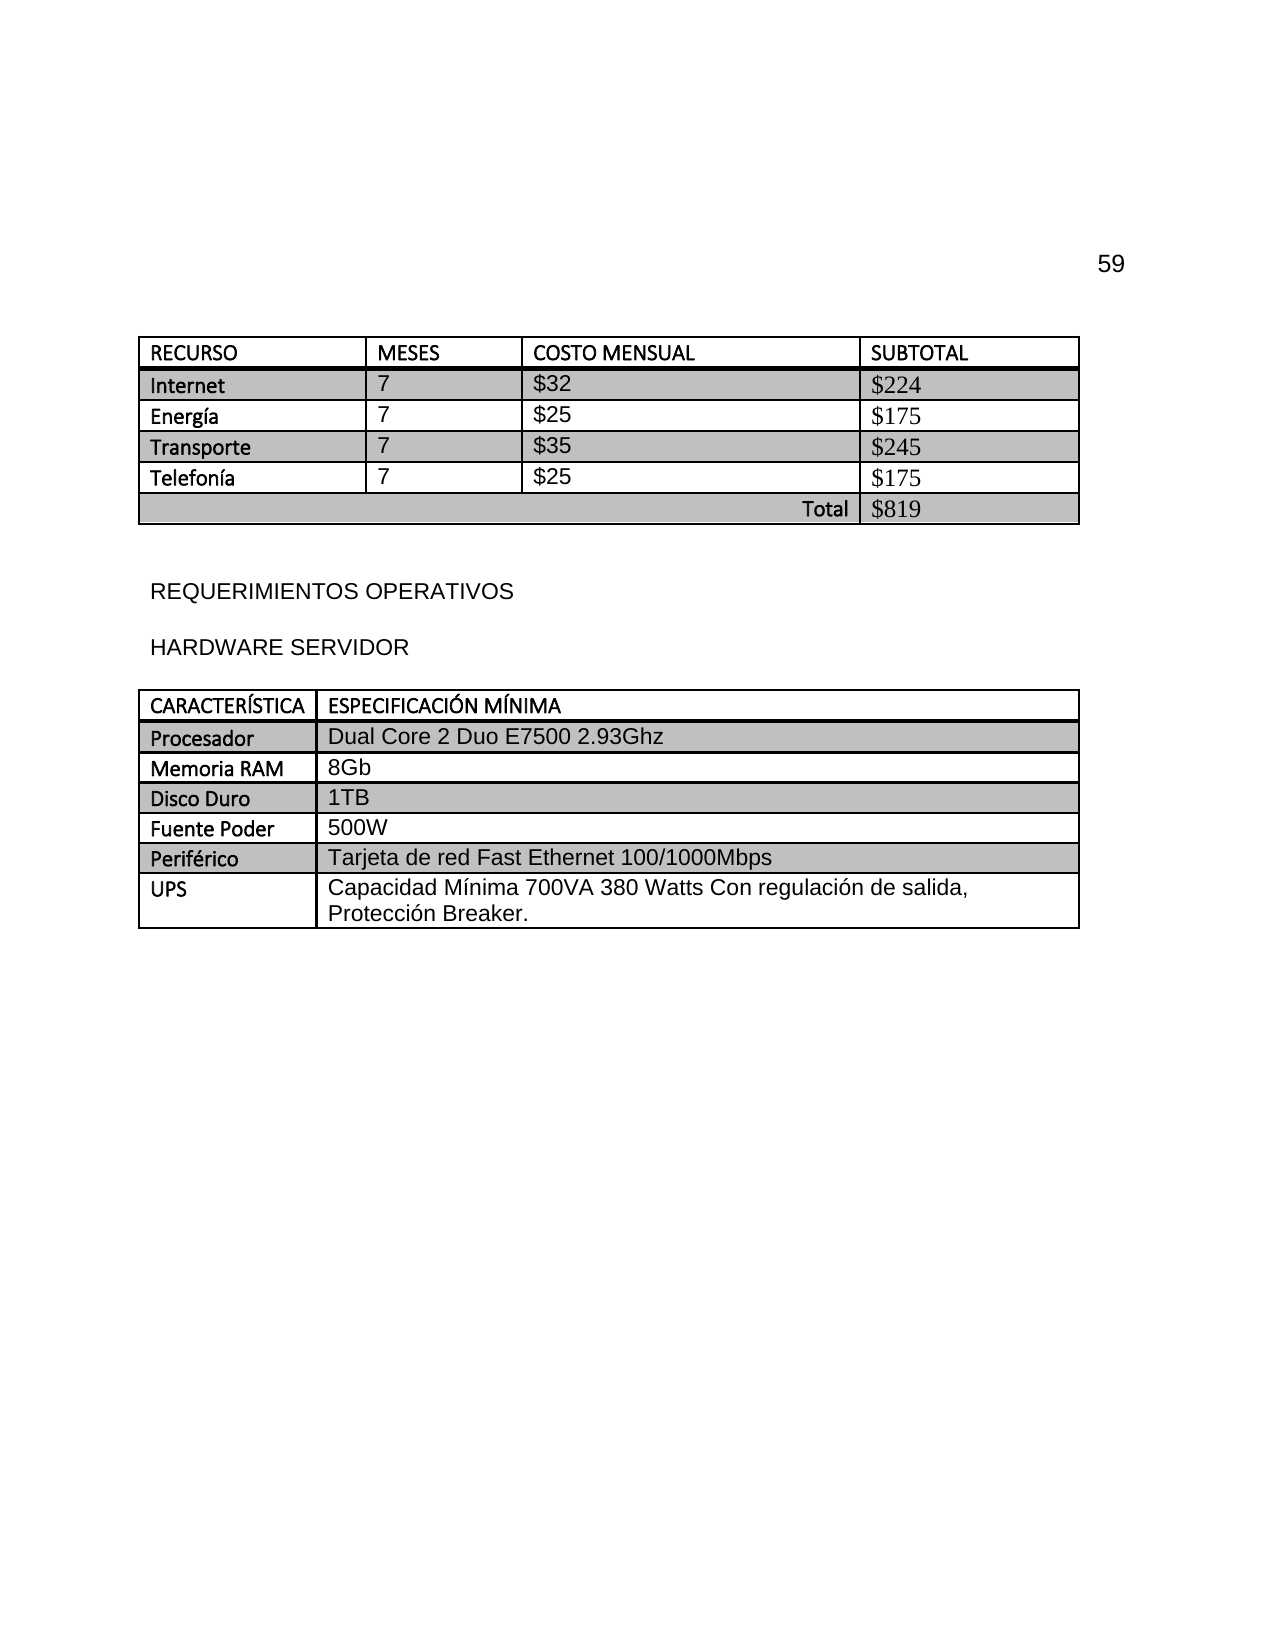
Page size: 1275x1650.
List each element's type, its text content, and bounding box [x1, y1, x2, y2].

table_cell 7 [367, 371, 521, 399]
table_cell Dual Core 2 Duo E7500 2.93Ghz [318, 723, 1078, 751]
table_cell $245 [861, 432, 1078, 461]
table_cell $175 [861, 463, 1078, 492]
table_header COSTO MENSUAL [523, 338, 859, 366]
table_cell Fuente Poder [140, 814, 315, 842]
table_cell UPS [140, 874, 315, 927]
table_cell Transporte [140, 432, 365, 461]
table_cell Tarjeta de red Fast Ethernet 100/1000Mbps [318, 844, 1078, 872]
table_cell 1TB [318, 784, 1078, 812]
table_cell $25 [523, 463, 859, 492]
table_cell 7 [367, 432, 521, 461]
table_cell $35 [523, 432, 859, 461]
table_cell 8Gb [318, 754, 1078, 781]
table_cell Periférico [140, 844, 315, 872]
text HARDWARE SERVIDOR [150, 633, 1125, 660]
table_cell 7 [367, 463, 521, 492]
table_header MESES [367, 338, 521, 366]
table_cell 500W [318, 814, 1078, 842]
table_cell Disco Duro [140, 784, 315, 812]
table_cell Energía [140, 401, 365, 430]
table_cell Memoria RAM [140, 754, 315, 781]
table_cell $819 [861, 494, 1078, 522]
table_cell $32 [523, 371, 859, 399]
table_cell Procesador [140, 723, 315, 751]
table_header CARACTERÍSTICA [140, 691, 315, 719]
table_header SUBTOTAL [861, 338, 1078, 366]
table_header ESPECIFICACIÓN MÍNIMA [318, 691, 1078, 719]
table_cell 7 [367, 401, 521, 430]
table_cell $175 [861, 401, 1078, 430]
table_cell $25 [523, 401, 859, 430]
table_cell Telefonía [140, 463, 365, 492]
text REQUERIMIENTOS OPERATIVOS [150, 578, 1125, 605]
table_cell $224 [861, 371, 1078, 399]
table_cell Capacidad Mínima 700VA 380 Watts Con regulación de salida, Protección Breaker. [318, 874, 1078, 927]
table_header RECURSO [140, 338, 365, 366]
table_cell Total [140, 494, 859, 522]
table_cell Internet [140, 371, 365, 399]
